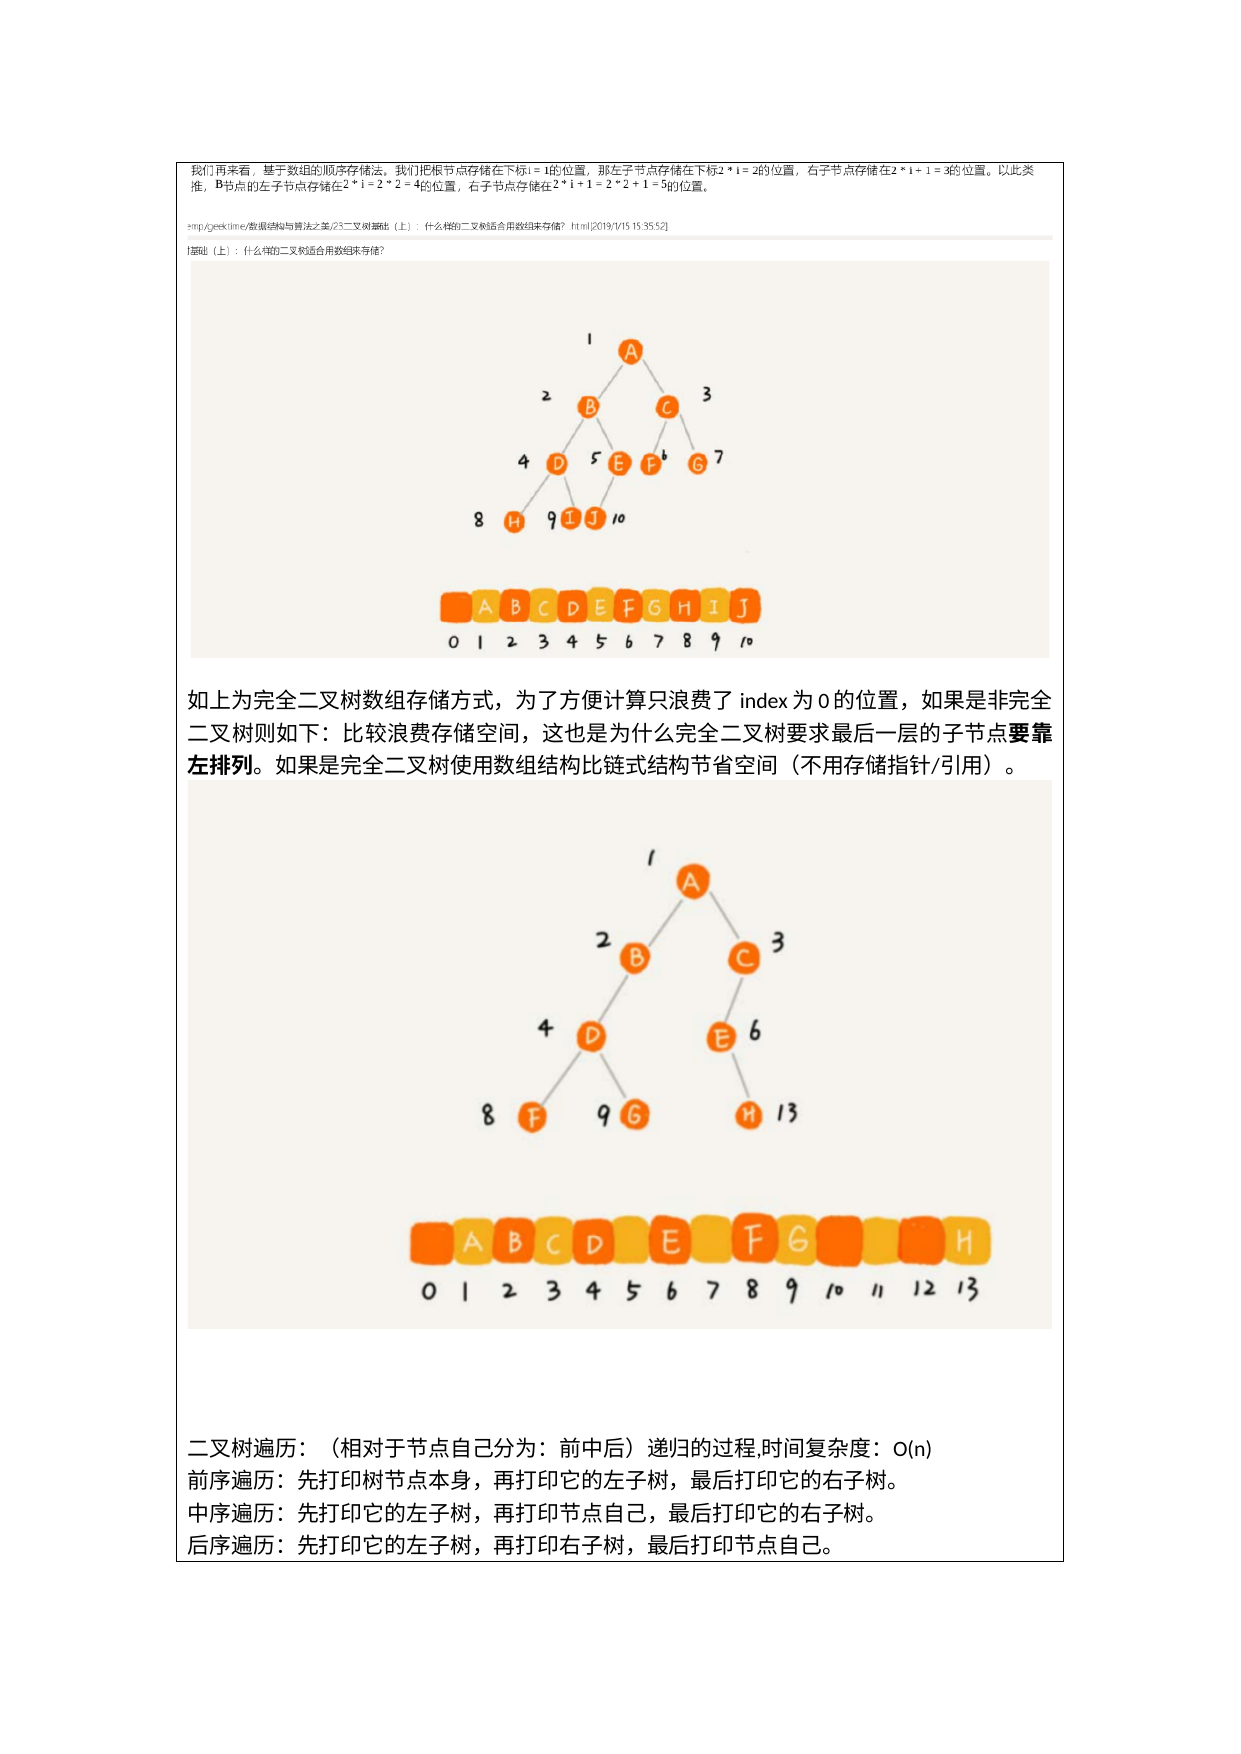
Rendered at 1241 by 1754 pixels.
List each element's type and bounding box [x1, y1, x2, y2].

picture [187, 163, 1053, 658]
picture [187, 780, 1053, 1329]
table_header [177, 163, 1063, 1561]
